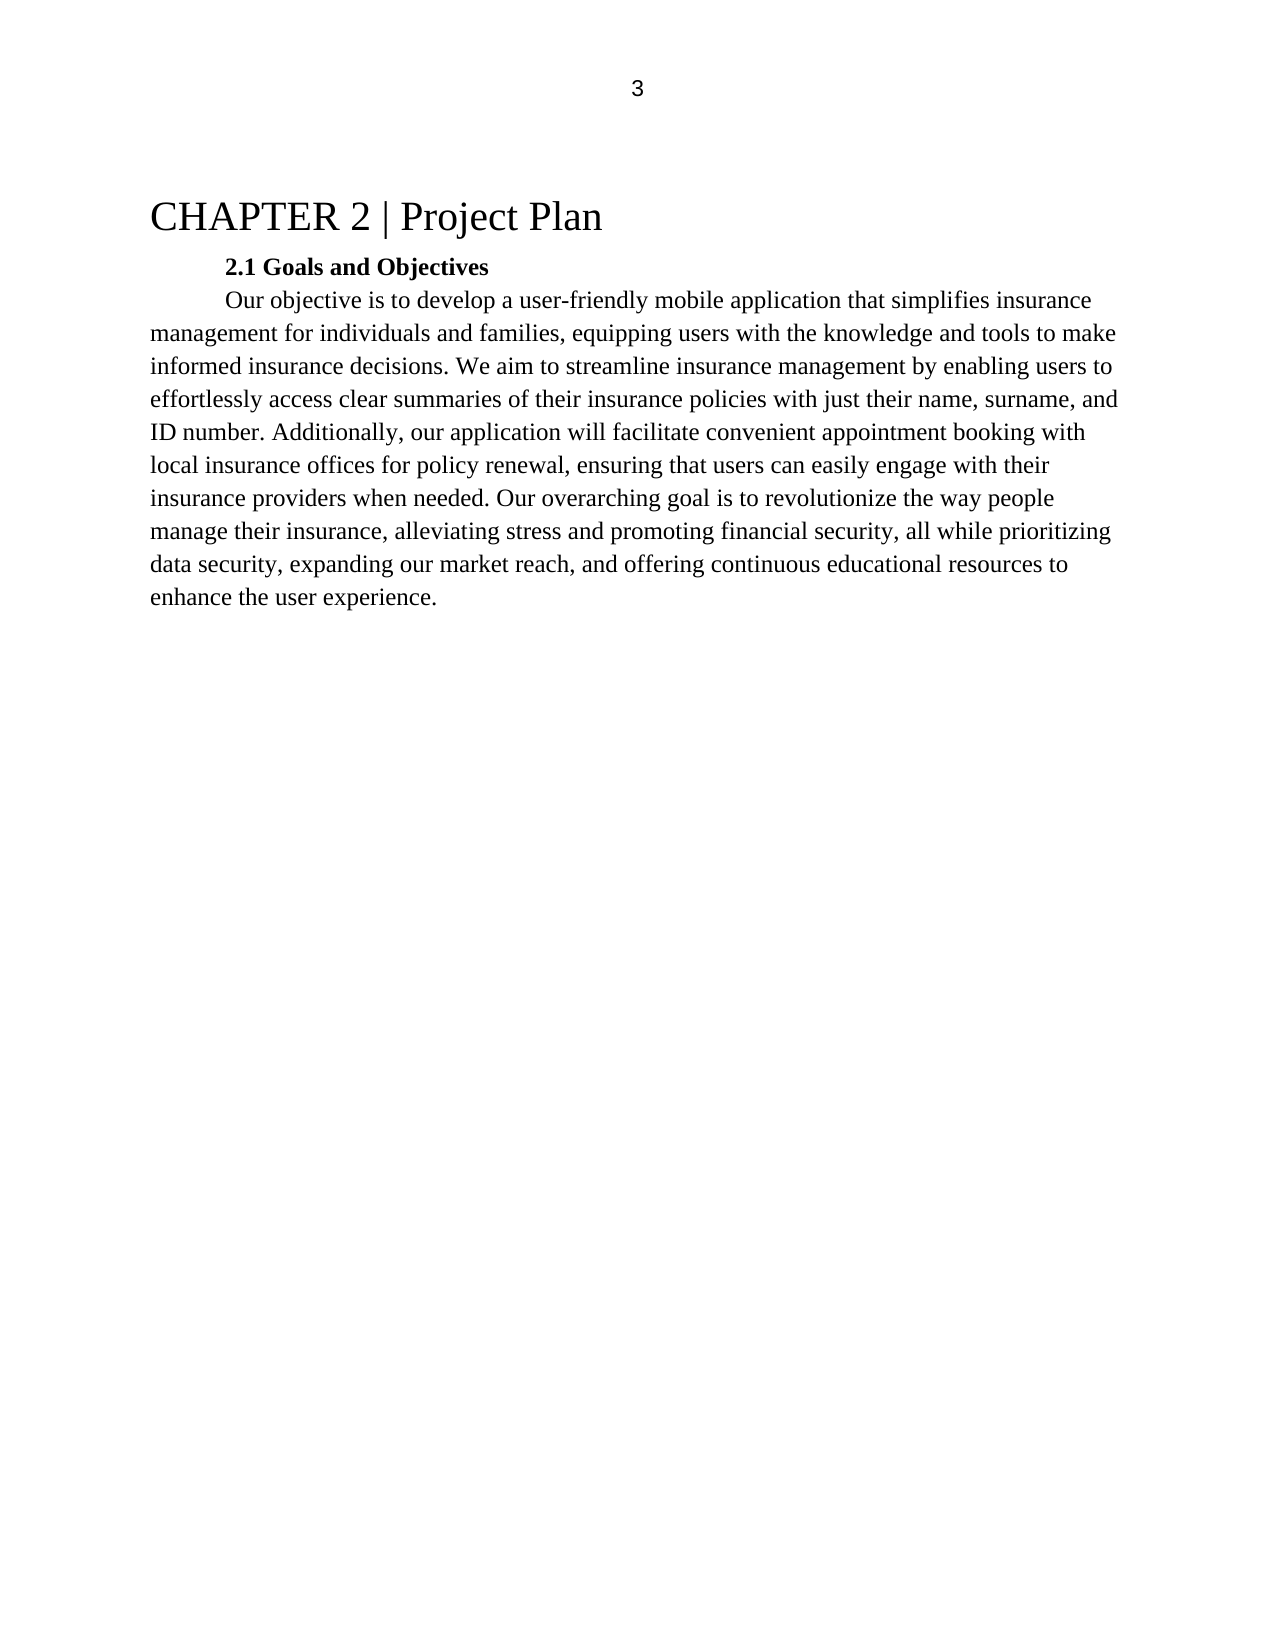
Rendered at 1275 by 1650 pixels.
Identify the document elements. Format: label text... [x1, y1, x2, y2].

text Our objective is to develop a user-friendly mobile application that simplifies insurance management for individuals and families, equipping users with the knowledge and tools to make informed insurance decisions. We aim to streamline insurance management by enabling users to effortlessly access clear summaries of their insurance policies with just their name, surname, and ID number. Additionally, our application will facilitate convenient appointment booking with local insurance offices for policy renewal, ensuring that users can easily engage with their insurance providers when needed. Our overarching goal is to revolutionize the way people manage their insurance, alleviating stress and promoting financial security, all while prioritizing data security, expanding our market reach, and offering continuous educational resources to enhance the user experience. [150, 285, 1125, 611]
subtitle CHAPTER 2 | Project Plan [150, 192, 1125, 239]
subtitle 2.1 Goals and Objectives [150, 252, 1125, 281]
